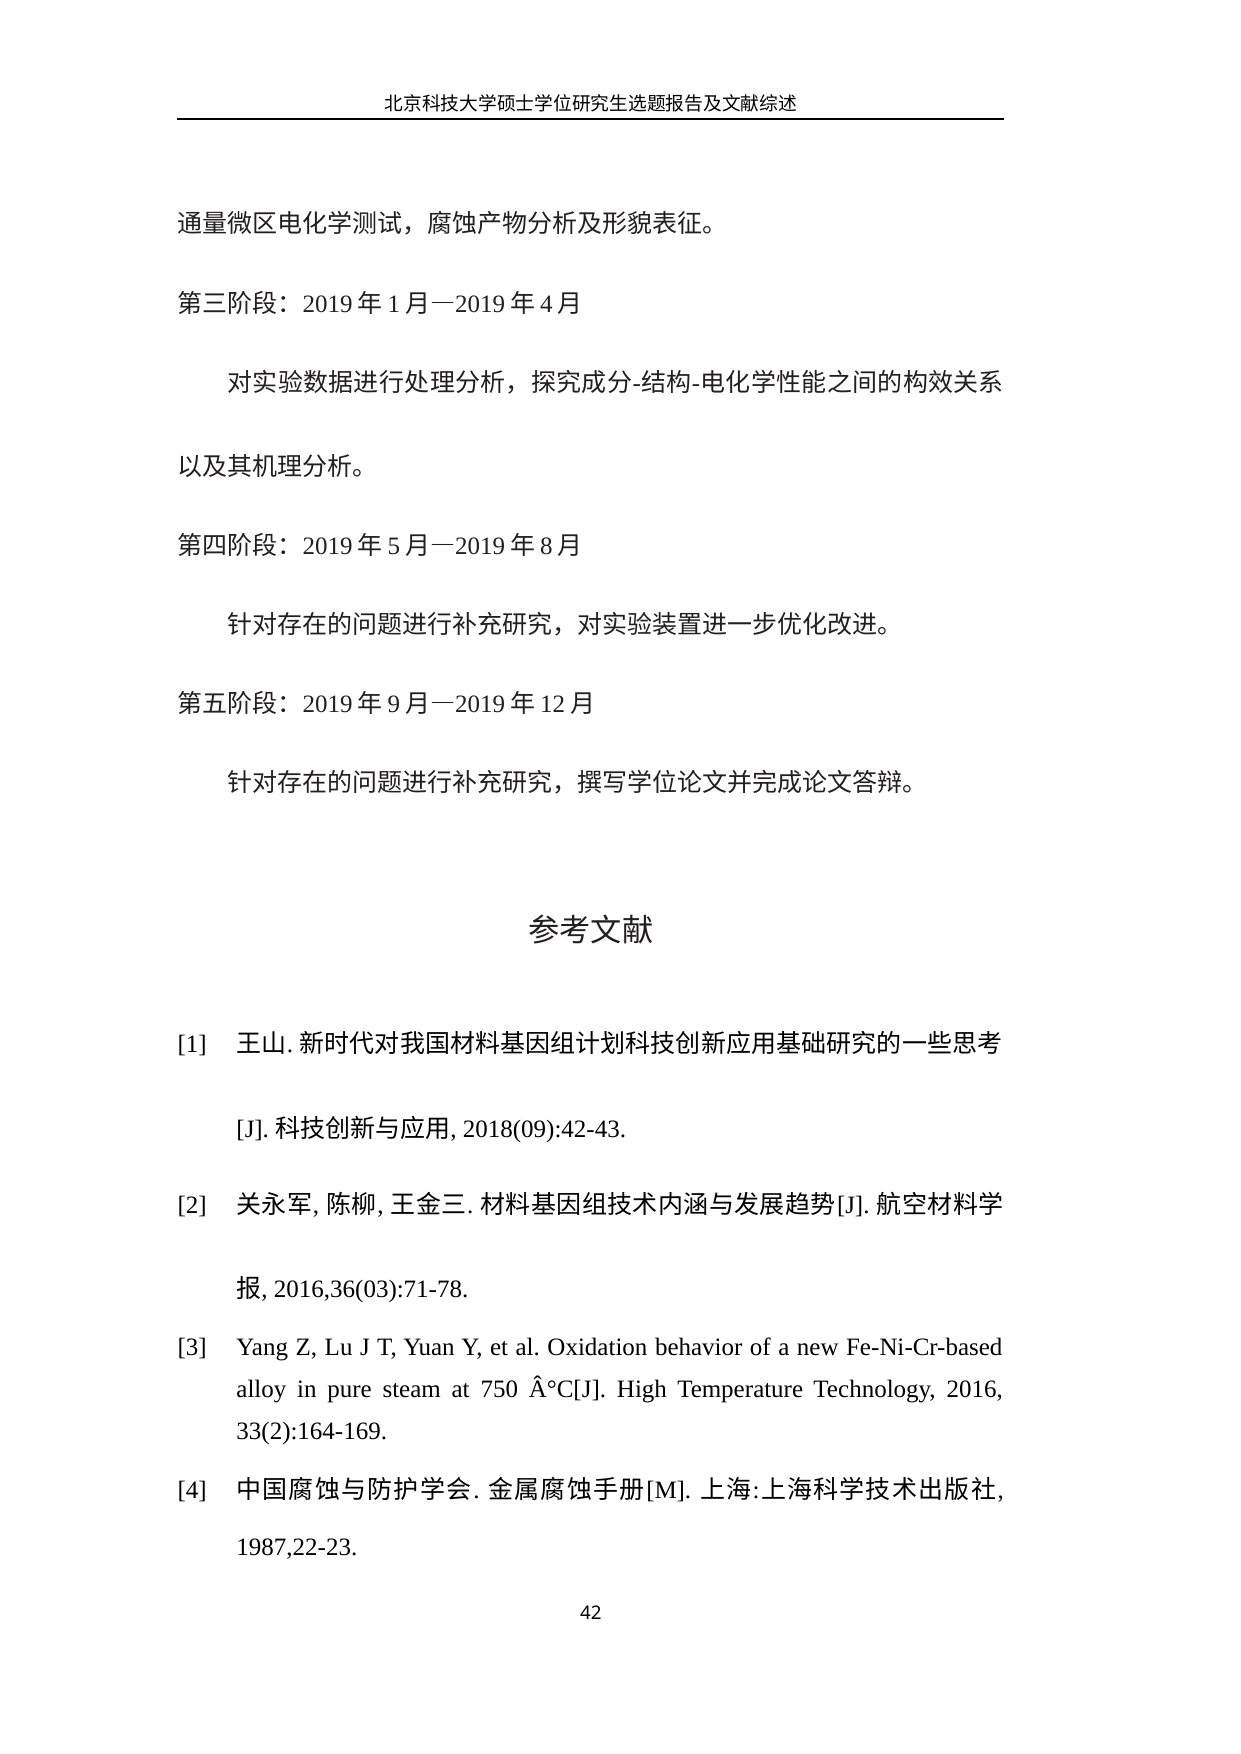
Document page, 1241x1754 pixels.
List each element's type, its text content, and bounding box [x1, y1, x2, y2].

text 针对存在的问题进行补充研究，撰写学位论文并完成论文答辩。 [177, 748, 1004, 813]
text 参考文献 [177, 895, 1004, 960]
text 微区电化学测试系统的调试、改进，并开展Fe-Ni-Cr组合材料芯片的高通量微区电化学测试，腐蚀产物分析及形貌表征。 [177, 189, 1004, 254]
text 第三阶段：2019年1月—2019年4月 [177, 269, 1004, 334]
text 第四阶段：2019年5月—2019年8月 [177, 511, 1004, 576]
list 王山. 新时代对我国材料基因组计划科技创新应用基础研究的一些思考[J]. 科技创新与应用, 2018(09):42-43. [177, 1009, 1004, 1159]
text 对实验数据进行处理分析，探究成分-结构-电化学性能之间的构效关系以及其机理分析。 [177, 348, 1004, 497]
list Yang Z, Lu J T, Yuan Y, et al. Oxidation behavior of a new Fe-Ni-Cr-based alloy in pure steam at 750 Â°C[J]. High Temperature Technology, 2016, 33(2):164-169. [177, 1330, 1004, 1447]
text 第五阶段：2019年9月—2019年12月 [177, 669, 1004, 734]
list 中国腐蚀与防护学会. 金属腐蚀手册[M]. 上海:上海科学技术出版社, 1987,22-23. [177, 1455, 1004, 1563]
text 针对存在的问题进行补充研究，对实验装置进一步优化改进。 [177, 590, 1004, 655]
list 关永军, 陈柳, 王金三. 材料基因组技术内涵与发展趋势[J]. 航空材料学报, 2016,36(03):71-78. [177, 1170, 1004, 1319]
